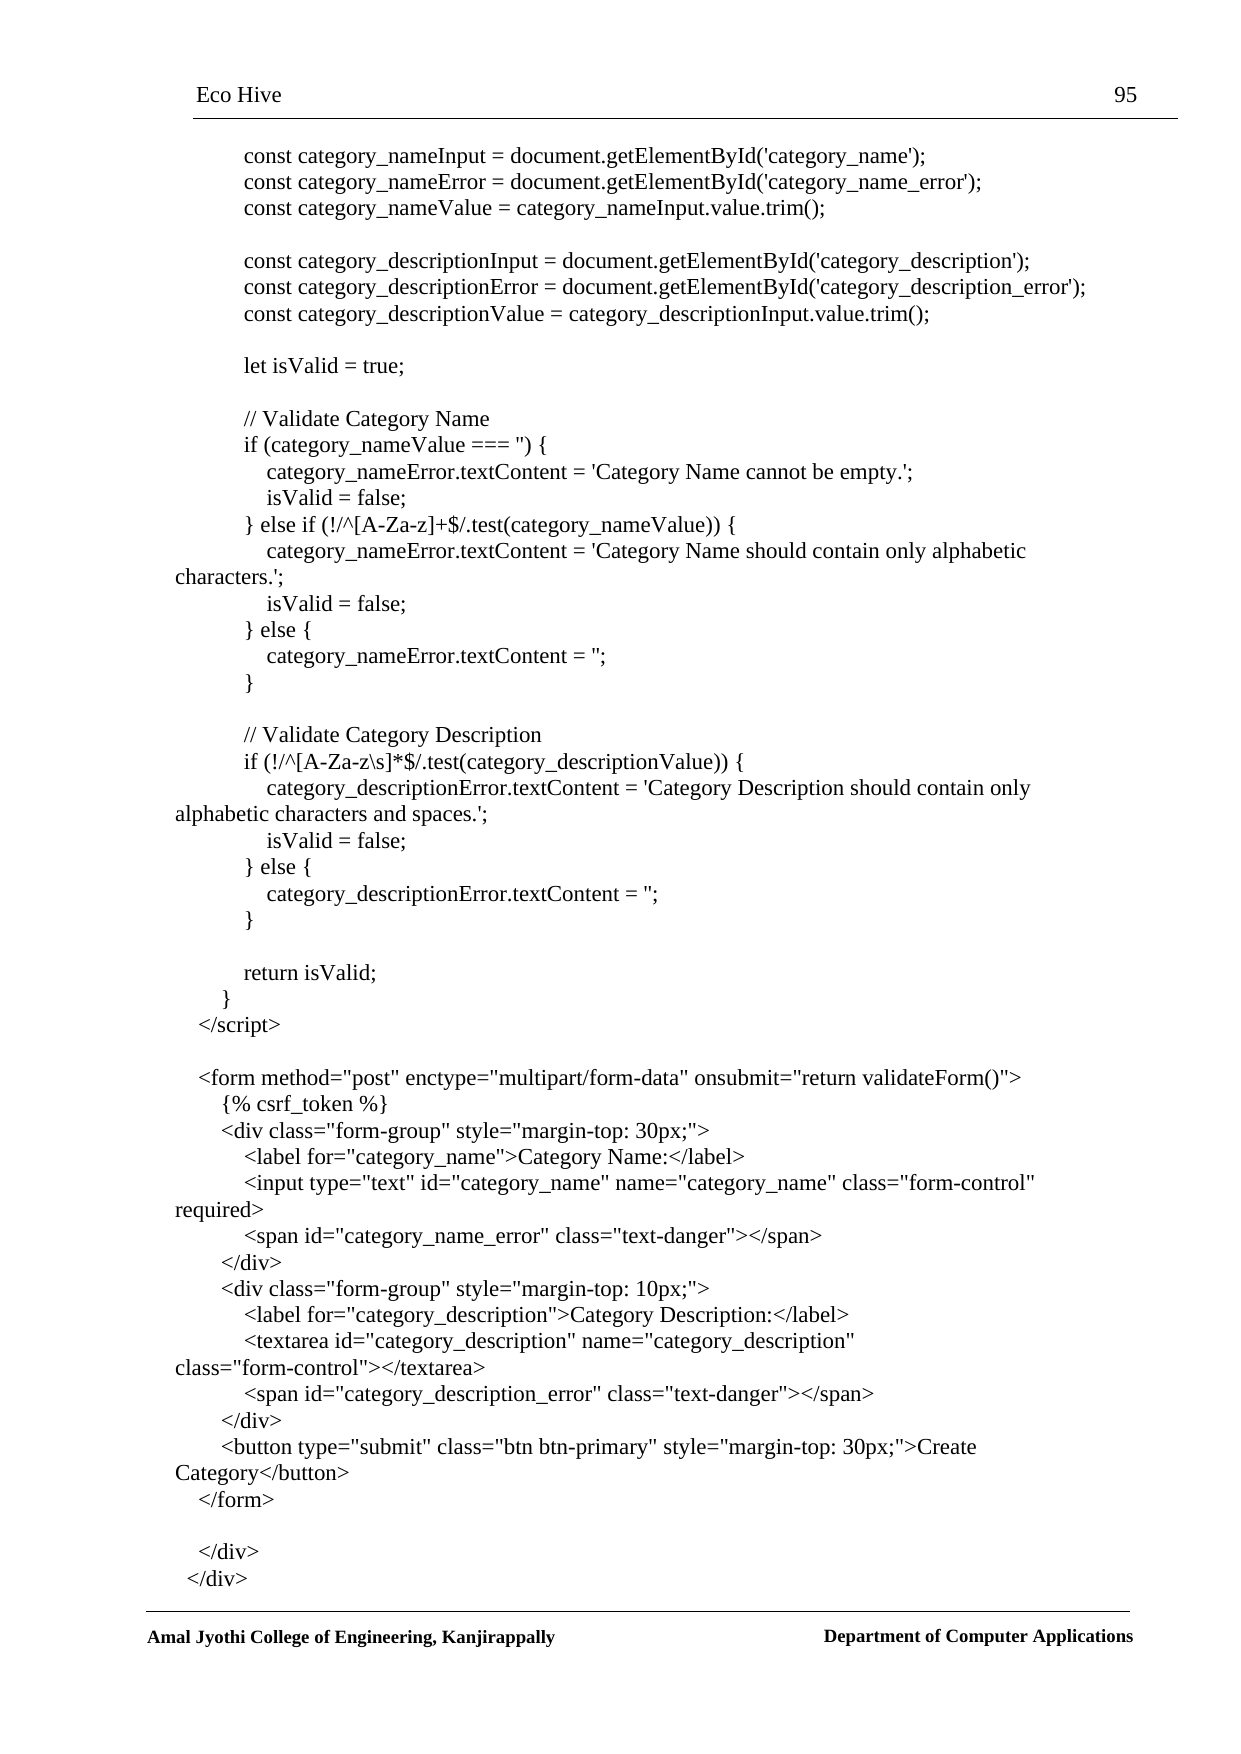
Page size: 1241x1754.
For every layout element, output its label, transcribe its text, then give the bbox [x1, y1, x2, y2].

text </div> [175, 1407, 1102, 1433]
text // Validate Category Name [175, 405, 1102, 432]
text category_nameError.textContent = ''; [175, 642, 1102, 669]
text } else { [175, 616, 1102, 642]
text } [175, 985, 1102, 1011]
text const category_descriptionValue = category_descriptionInput.value.trim(); [175, 300, 1102, 326]
text </div> [175, 1248, 1102, 1275]
text const category_nameValue = category_nameInput.value.trim(); [175, 194, 1102, 221]
text isValid = false; [175, 484, 1102, 511]
text <label for="category_description">Category Description:</label> [175, 1301, 1102, 1328]
text <label for="category_name">Category Name:</label> [175, 1143, 1102, 1169]
text <button type="submit" class="btn btn-primary" style="margin-top: 30px;">Create Category</button> [175, 1433, 1102, 1486]
text <input type="text" id="category_name" name="category_name" class="form-control" required> [175, 1169, 1102, 1222]
text </div> [175, 1565, 1102, 1591]
text category_nameError.textContent = 'Category Name cannot be empty.'; [175, 458, 1102, 484]
text category_descriptionError.textContent = 'Category Description should contain only alphabetic characters and spaces.'; [175, 774, 1102, 827]
text isValid = false; [175, 590, 1102, 616]
text <textarea id="category_description" name="category_description" class="form-control"></textarea> [175, 1328, 1102, 1380]
text category_descriptionError.textContent = ''; [175, 879, 1102, 906]
text return isValid; [175, 959, 1102, 985]
text const category_descriptionError = document.getElementById('category_description_error'); [175, 273, 1102, 300]
text // Validate Category Description [175, 721, 1102, 748]
text <span id="category_description_error" class="text-danger"></span> [175, 1380, 1102, 1407]
text } [175, 669, 1102, 695]
text let isValid = true; [175, 352, 1102, 379]
text if (category_nameValue === '') { [175, 432, 1102, 458]
text <form method="post" enctype="multipart/form-data" onsubmit="return validateForm()"> [175, 1064, 1102, 1090]
text isValid = false; [175, 827, 1102, 853]
text const category_descriptionInput = document.getElementById('category_description'); [175, 247, 1102, 273]
text <span id="category_name_error" class="text-danger"></span> [175, 1222, 1102, 1248]
text if (!/^[A-Za-z\s]*$/.test(category_descriptionValue)) { [175, 748, 1102, 774]
text {% csrf_token %} [175, 1090, 1102, 1117]
text } else if (!/^[A-Za-z]+$/.test(category_nameValue)) { [175, 511, 1102, 537]
text </div> [175, 1538, 1102, 1565]
text category_nameError.textContent = 'Category Name should contain only alphabetic characters.'; [175, 537, 1102, 590]
text const category_nameInput = document.getElementById('category_name'); [175, 142, 1102, 168]
text } else { [175, 853, 1102, 879]
text <div class="form-group" style="margin-top: 10px;"> [175, 1275, 1102, 1301]
text const category_nameError = document.getElementById('category_name_error'); [175, 168, 1102, 194]
text </script> [175, 1011, 1102, 1038]
text <div class="form-group" style="margin-top: 30px;"> [175, 1117, 1102, 1143]
text </form> [175, 1486, 1102, 1512]
text } [175, 906, 1102, 932]
